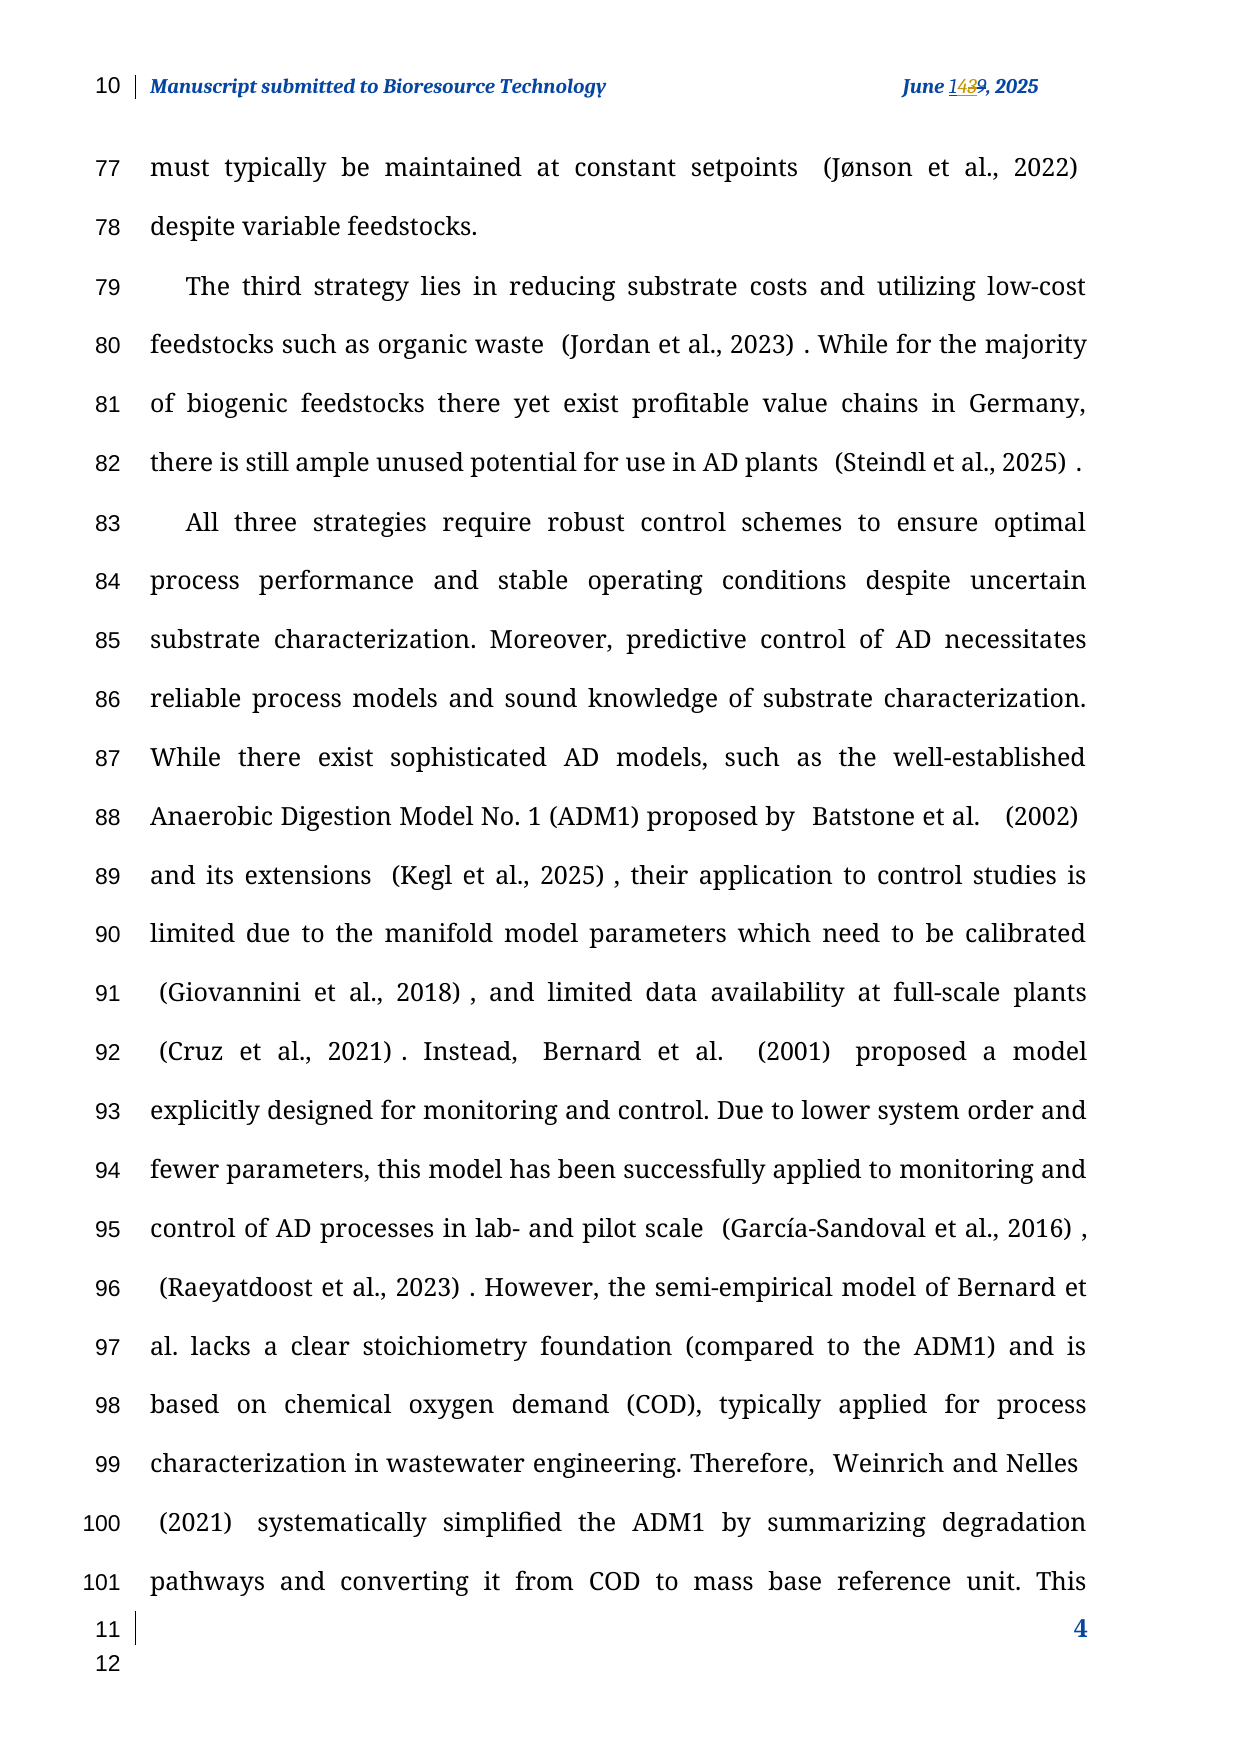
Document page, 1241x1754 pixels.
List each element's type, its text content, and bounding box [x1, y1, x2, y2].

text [150, 150, 1087, 243]
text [150, 504, 1087, 1598]
text The third strategy lies in reducing substrate costs and utilizing low-cost feedstocks such as organic waste . While for the majority of biogenic feedstocks there yet exist profitable value chains in Germany, there is still ample unused potential for use in AD plants . [150, 268, 1087, 479]
